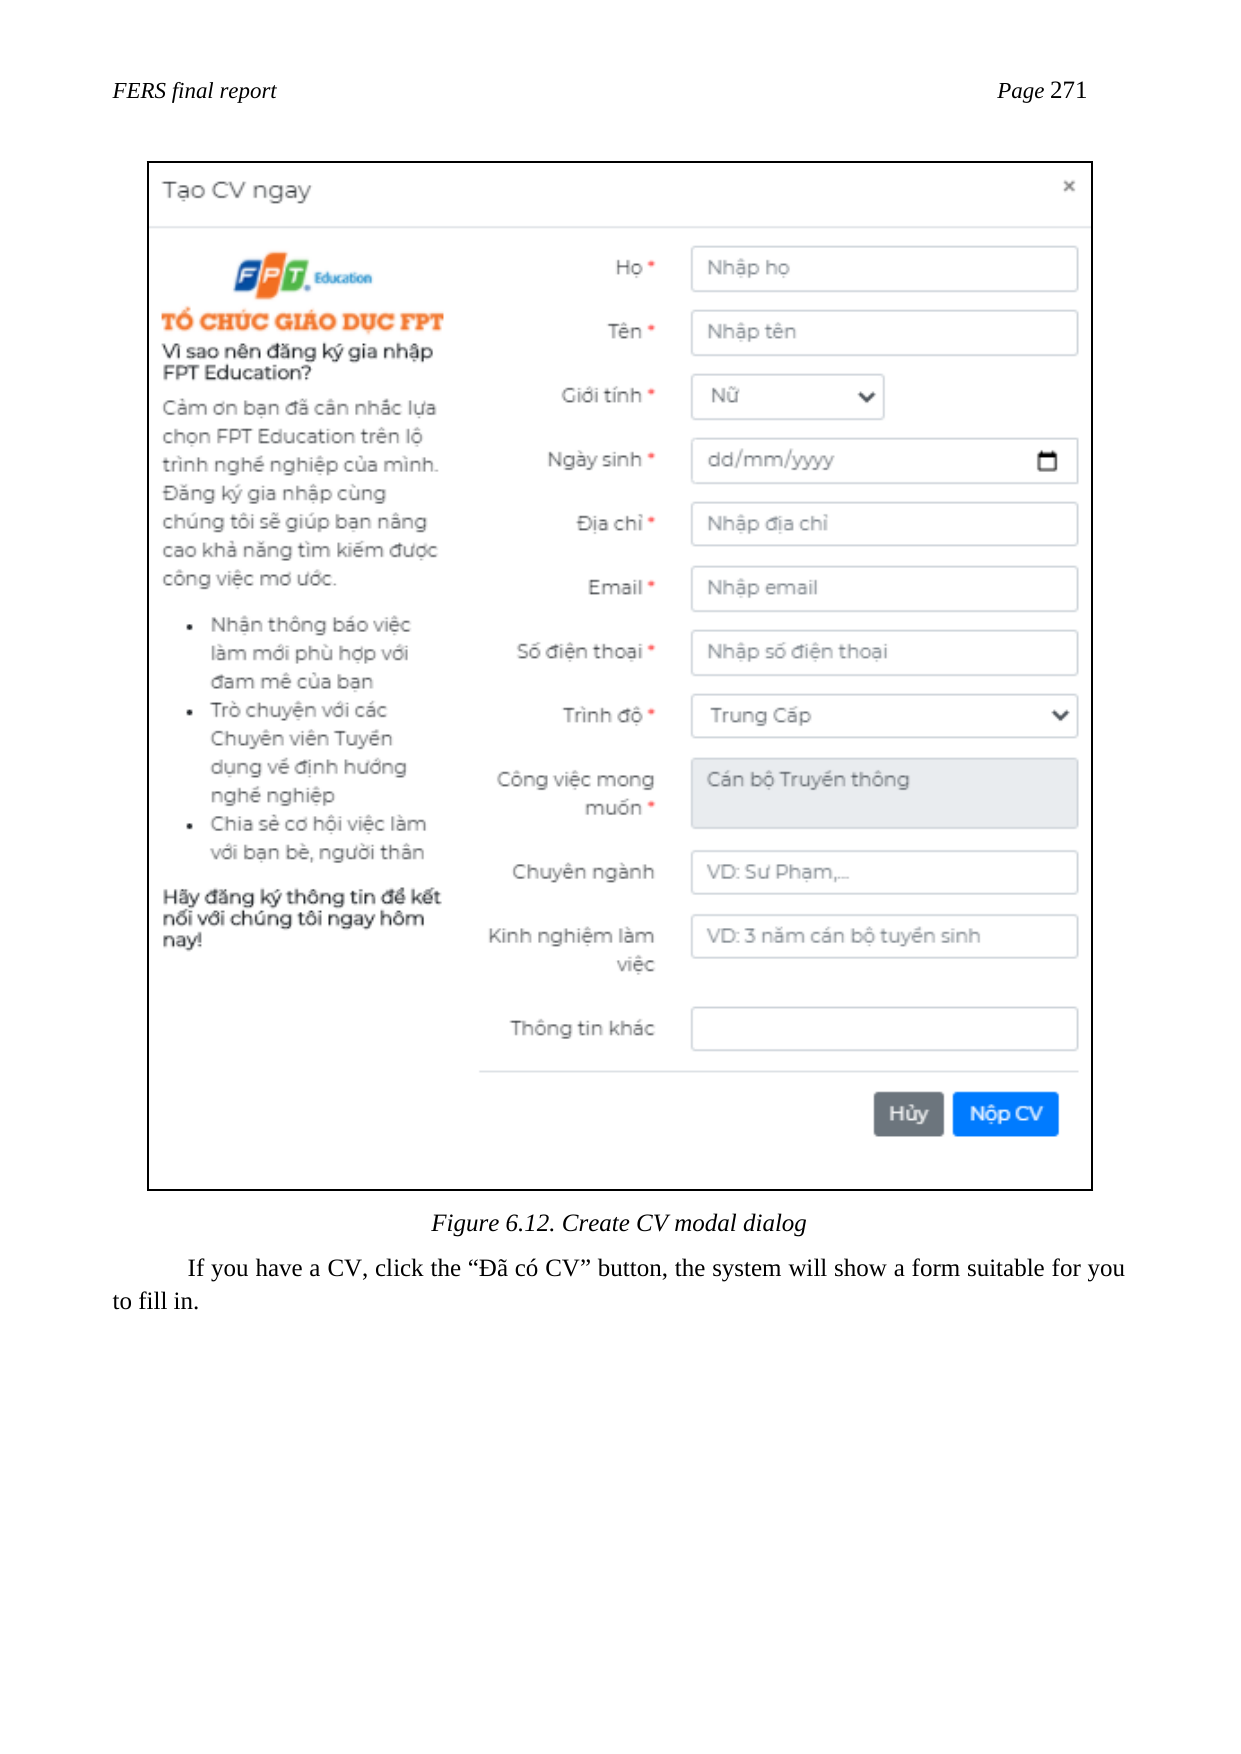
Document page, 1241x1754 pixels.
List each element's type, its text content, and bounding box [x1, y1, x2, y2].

picture [149, 163, 1091, 1189]
text If you have a CV, click the “Đã có CV” button, the system will show a form suitable for you to fill in. [112, 1253, 1128, 1315]
text Figure 6.12. Create CV modal dialog [112, 1208, 1128, 1236]
